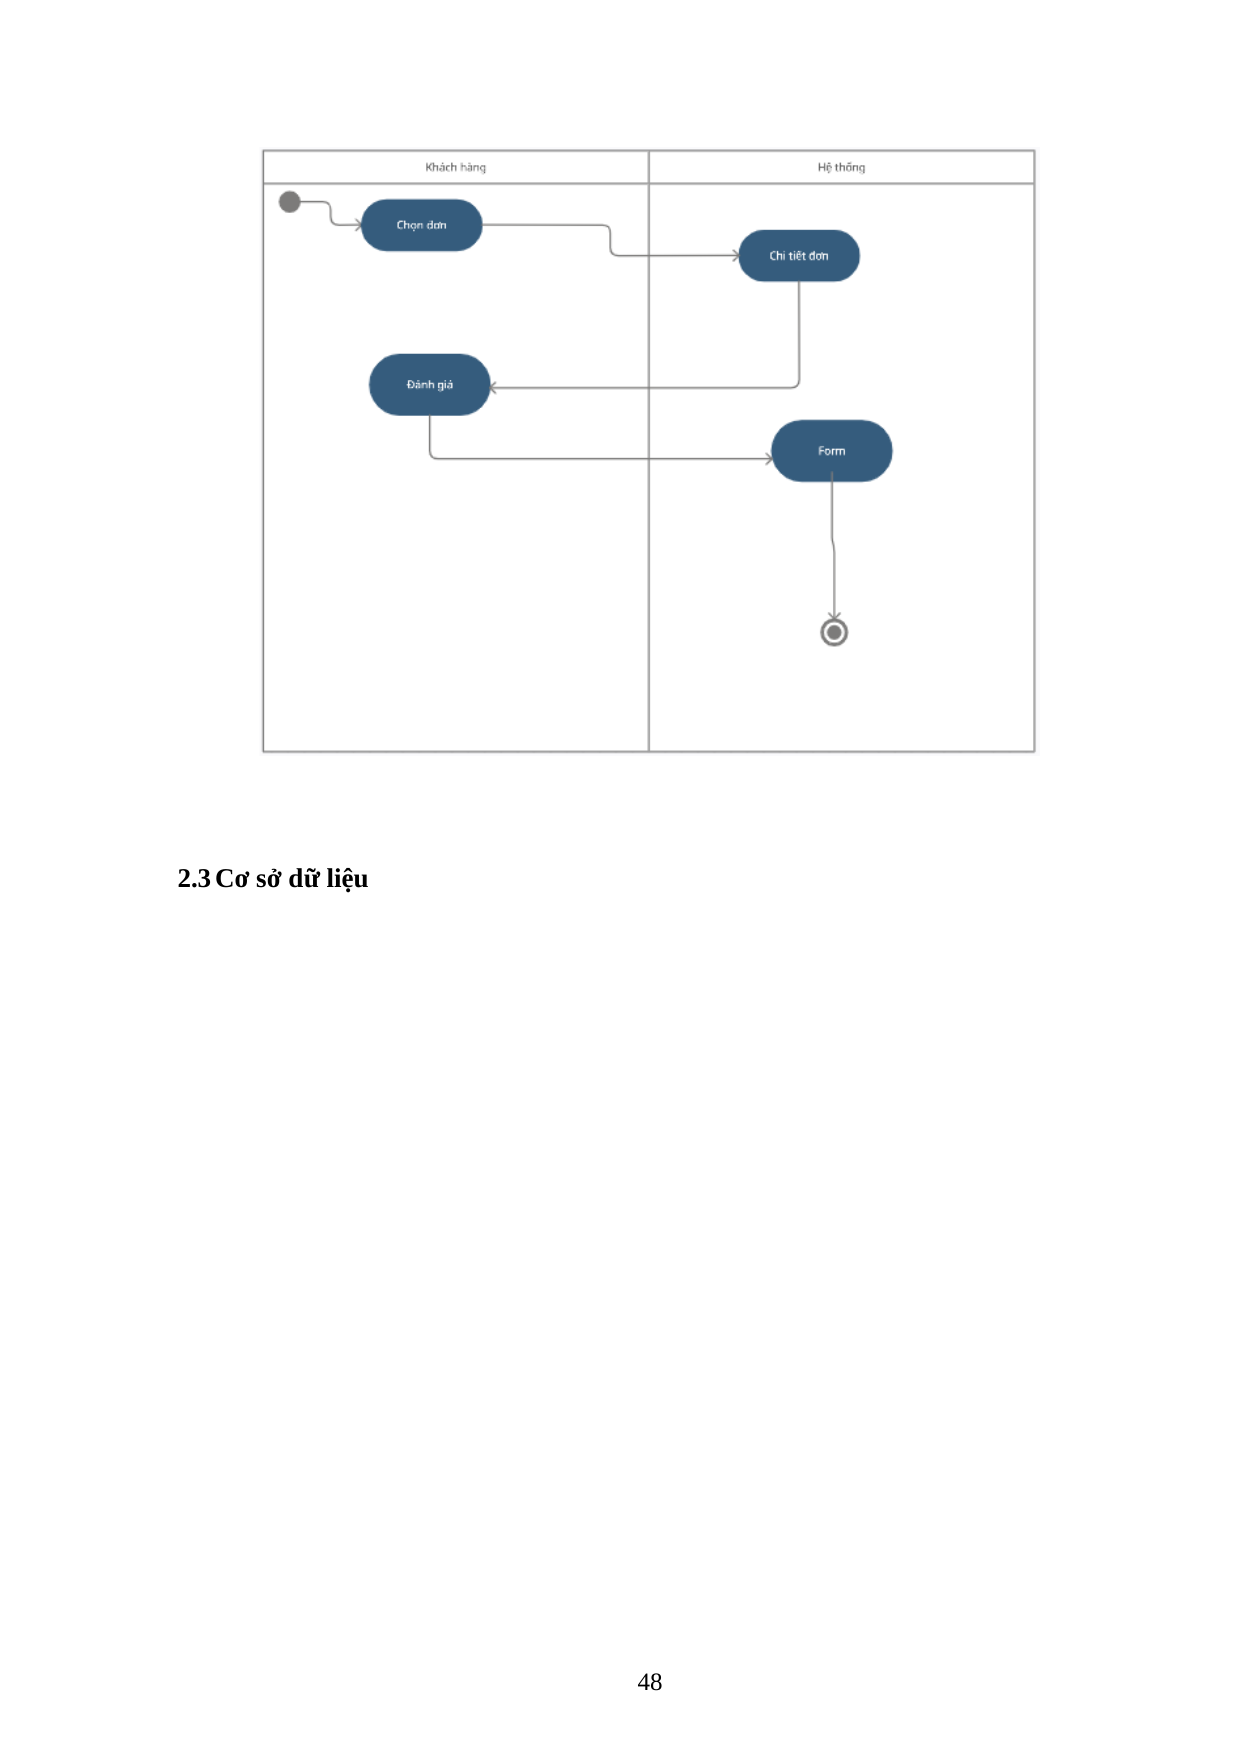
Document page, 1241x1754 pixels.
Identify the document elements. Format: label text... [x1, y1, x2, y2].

subtitle Cơ sở dữ liệu [177, 862, 1122, 893]
picture [259, 147, 1040, 756]
